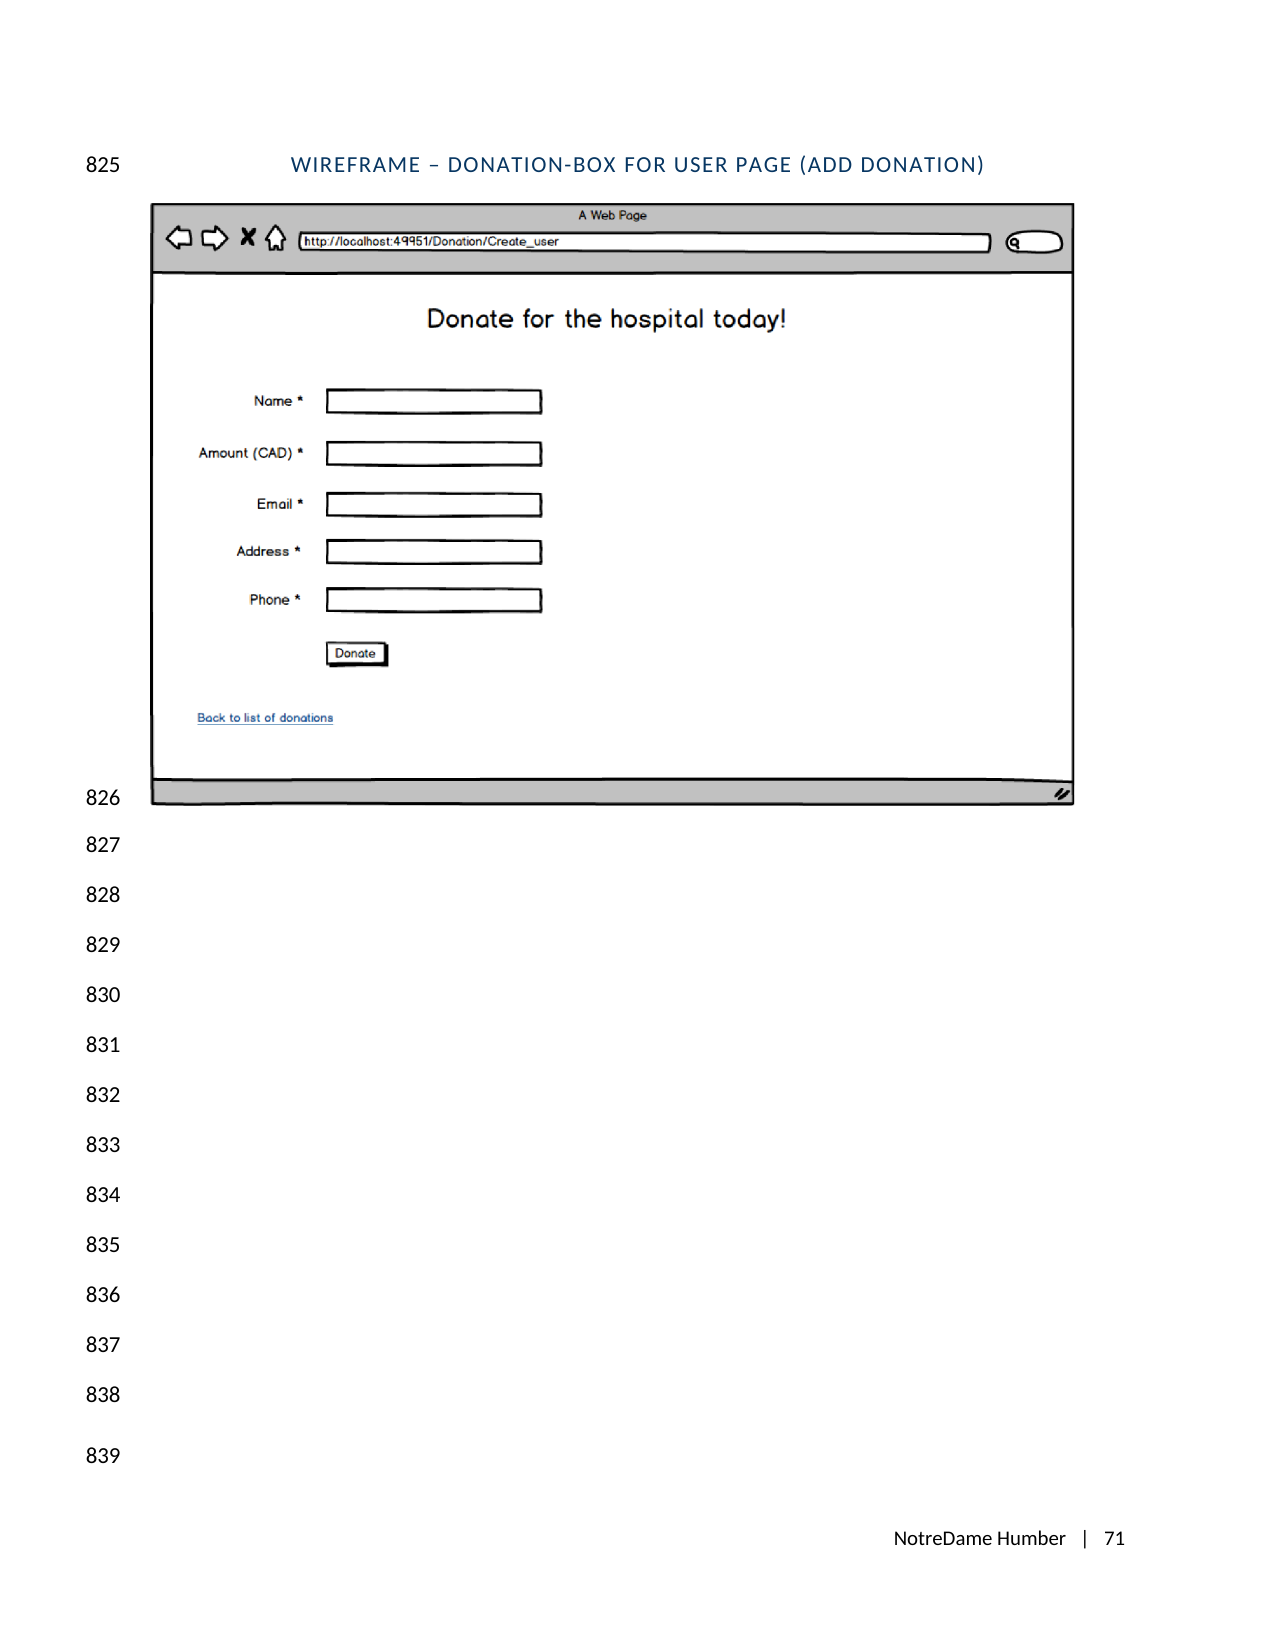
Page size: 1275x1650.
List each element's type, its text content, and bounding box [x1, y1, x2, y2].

picture [150, 203, 1075, 806]
subtitle wireframe – Donation-Box for User Page (Add Donation) [150, 150, 1125, 178]
